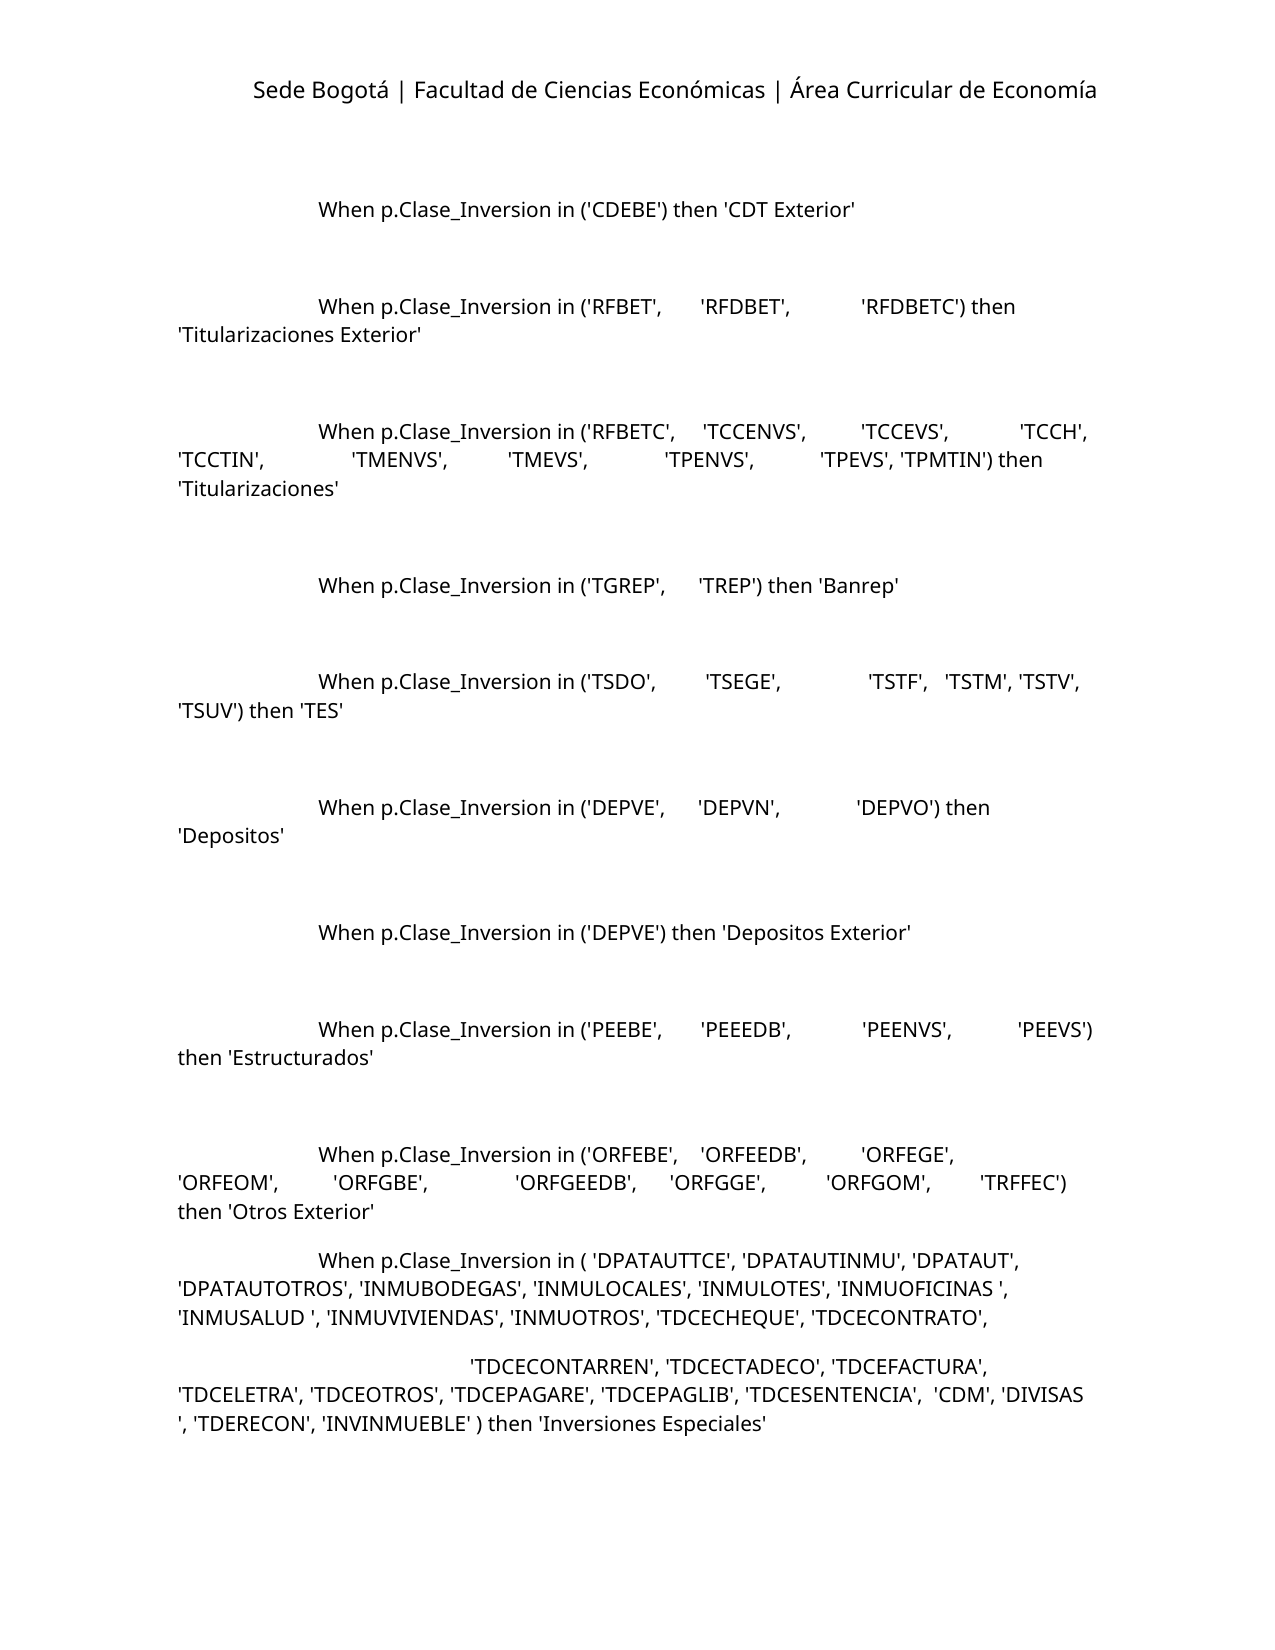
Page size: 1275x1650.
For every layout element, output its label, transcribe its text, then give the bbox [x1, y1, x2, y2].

text When p.Clase_Inversion in ('TGREP', 'TREP') then 'Banrep' [177, 571, 1098, 599]
text When p.Clase_Inversion in ('TSDO', 'TSEGE', 'TSTF', 'TSTM', 'TSTV', 'TSUV') then 'TES' [177, 667, 1098, 724]
text 'TDCECONTARREN', 'TDCECTADECO', 'TDCEFACTURA', 'TDCELETRA', 'TDCEOTROS', 'TDCEPAGARE', 'TDCEPAGLIB', 'TDCESENTENCIA', 'CDM', 'DIVISAS ', 'TDERECON', 'INVINMUEBLE' ) then 'Inversiones Especiales' [177, 1352, 1098, 1437]
text When p.Clase_Inversion in ('ORFEBE', 'ORFEEDB', 'ORFEGE', 'ORFEOM', 'ORFGBE', 'ORFGEEDB', 'ORFGGE', 'ORFGOM', 'TRFFEC') then 'Otros Exterior' [177, 1140, 1098, 1225]
text When p.Clase_Inversion in ('CDEBE') then 'CDT Exterior' [177, 195, 1098, 223]
text When p.Clase_Inversion in ('RFBETC', 'TCCENVS', 'TCCEVS', 'TCCH', 'TCCTIN', 'TMENVS', 'TMEVS', 'TPENVS', 'TPEVS', 'TPMTIN') then 'Titularizaciones' [177, 417, 1098, 502]
text When p.Clase_Inversion in ( 'DPATAUTTCE', 'DPATAUTINMU', 'DPATAUT', 'DPATAUTOTROS', 'INMUBODEGAS', 'INMULOCALES', 'INMULOTES', 'INMUOFICINAS ', 'INMUSALUD ', 'INMUVIVIENDAS', 'INMUOTROS', 'TDCECHEQUE', 'TDCECONTRATO', [177, 1246, 1098, 1331]
text When p.Clase_Inversion in ('DEPVE', 'DEPVN', 'DEPVO') then 'Depositos' [177, 793, 1098, 849]
text When p.Clase_Inversion in ('RFBET', 'RFDBET', 'RFDBETC') then 'Titularizaciones Exterior' [177, 292, 1098, 349]
text When p.Clase_Inversion in ('DEPVE') then 'Depositos Exterior' [177, 918, 1098, 946]
text When p.Clase_Inversion in ('PEEBE', 'PEEEDB', 'PEENVS', 'PEEVS') then 'Estructurados' [177, 1015, 1098, 1072]
